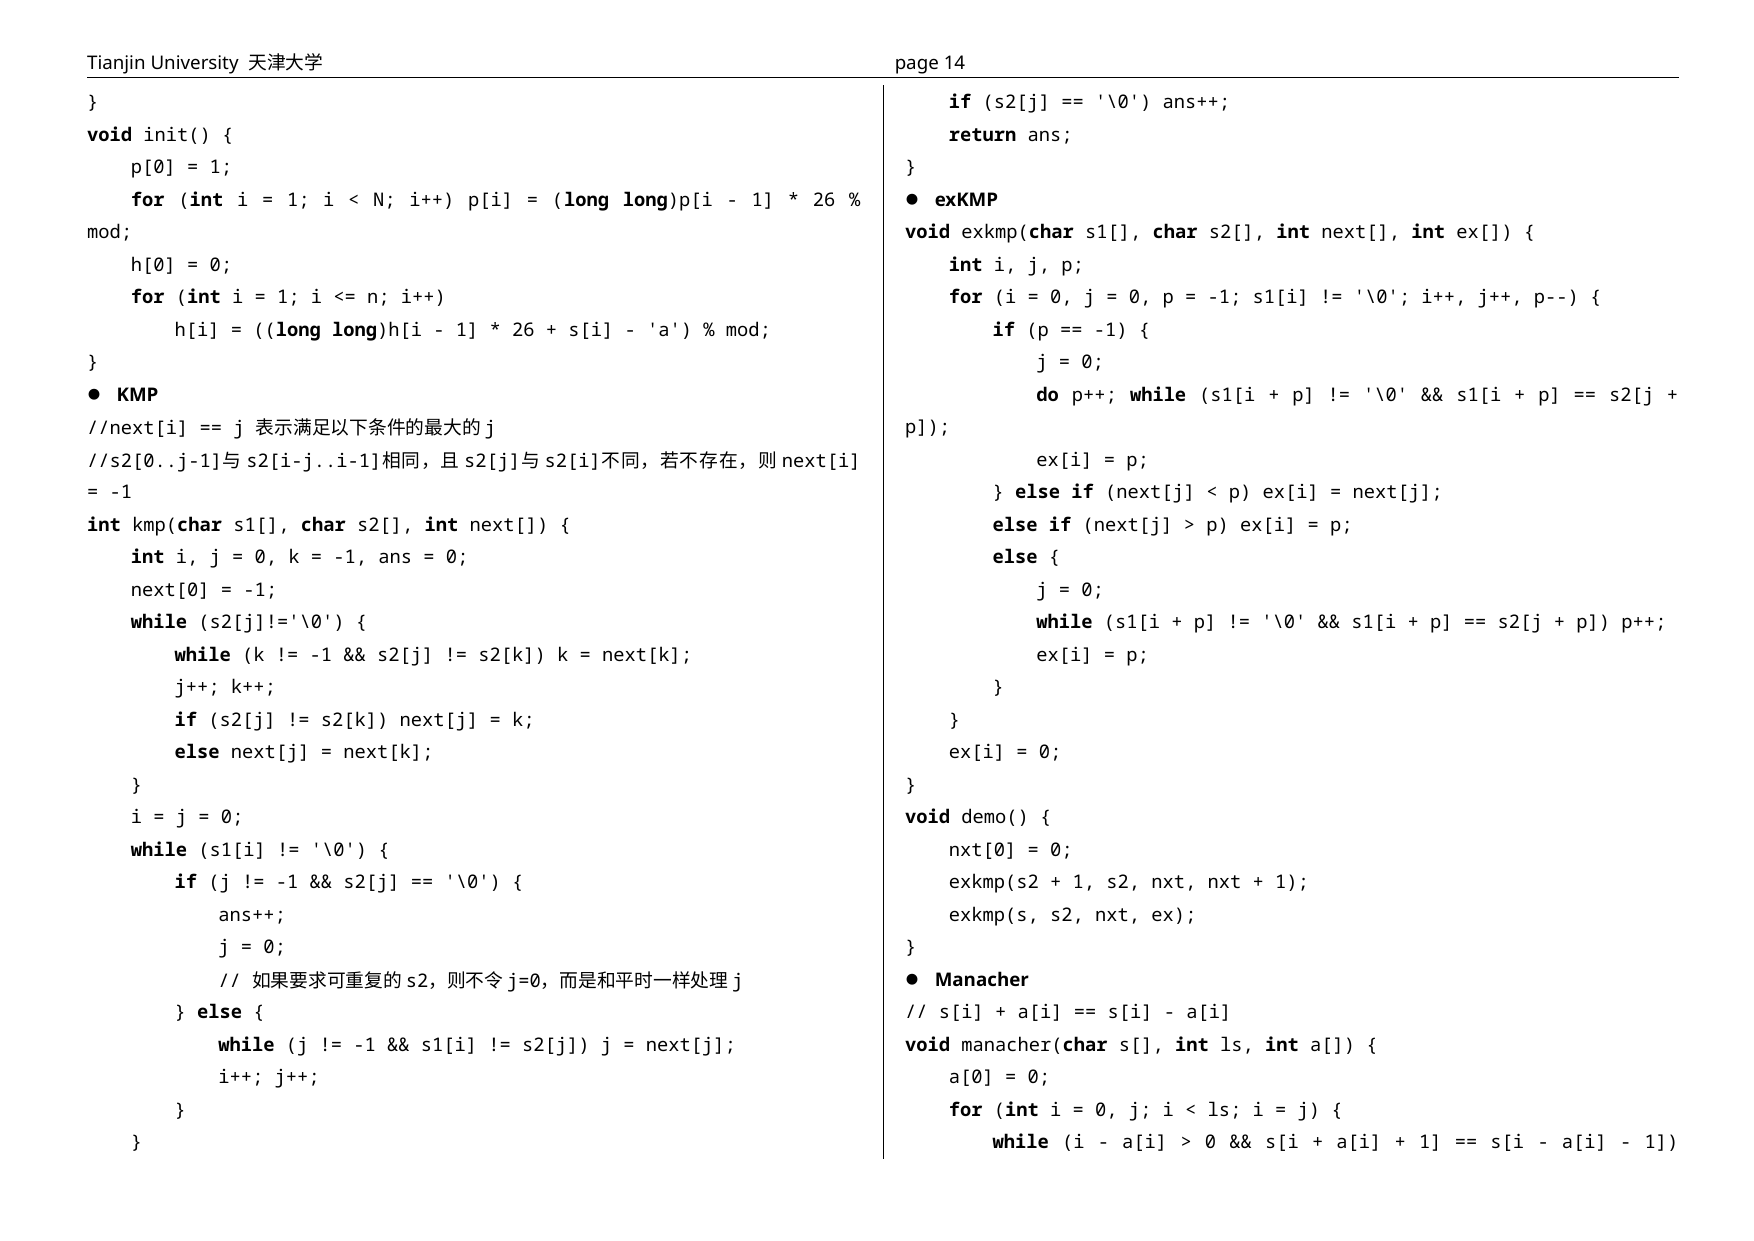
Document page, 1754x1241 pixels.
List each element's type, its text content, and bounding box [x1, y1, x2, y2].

text } [87, 1093, 861, 1125]
text j = 0; [905, 573, 1679, 605]
text // s[i] + a[i] == s[i] - a[i] [905, 995, 1679, 1028]
text i = j = 0; [87, 800, 861, 833]
text j = 0; [905, 345, 1679, 378]
text //s2[0..j-1]与s2[i-j..i-1]相同，且s2[j]与s2[i]不同，若不存在，则next[i] = -1 [87, 443, 861, 508]
text //next[i] == j 表示满足以下条件的最大的j [87, 410, 861, 443]
text for (int i = 0, j; i < ls; i = j) { [905, 1093, 1679, 1125]
text } [905, 930, 1679, 963]
text j++; k++; [87, 670, 861, 703]
text while (j != -1 && s1[i] != s2[j]) j = next[j]; [87, 1028, 861, 1060]
text } else { [87, 995, 861, 1028]
text a[0] = 0; [905, 1060, 1679, 1093]
text else if (next[j] > p) ex[i] = p; [905, 508, 1679, 540]
text nxt[0] = 0; [905, 833, 1679, 865]
text ex[i] = p; [905, 638, 1679, 670]
text while (s1[i + p] != '\0' && s1[i + p] == s2[j + p]) p++; [905, 605, 1679, 638]
text for (int i = 1; i < N; i++) p[i] = (long long)p[i - 1] * 26 % mod; [87, 183, 861, 248]
text // 如果要求可重复的s2，则不令j=0，而是和平时一样处理j [87, 963, 861, 995]
text while (s2[j]!='\0') { [87, 605, 861, 638]
text h[0] = 0; [87, 248, 861, 280]
text while (i - a[i] > 0 && s[i + a[i] + 1] == s[i - a[i] - 1]) a[i]++; [905, 1125, 1679, 1158]
text while (s1[i] != '\0') { [87, 833, 861, 865]
text void exkmp(char s1[], char s2[], int next[], int ex[]) { [905, 215, 1679, 248]
text if (p == -1) { [905, 313, 1679, 345]
text } else if (next[j] < p) ex[i] = next[j]; [905, 475, 1679, 508]
text if (s2[j] == '\0') ans++; [905, 85, 1679, 118]
text } [87, 345, 861, 378]
text if (s2[j] != s2[k]) next[j] = k; [87, 703, 861, 735]
text ex[i] = p; [905, 443, 1679, 475]
text int kmp(char s1[], char s2[], int next[]) { [87, 508, 861, 540]
text h[i] = ((long long)h[i - 1] * 26 + s[i] - 'a') % mod; [87, 313, 861, 345]
text p[0] = 1; [87, 150, 861, 183]
text for (int i = 1; i <= n; i++) [87, 280, 861, 313]
text do p++; while (s1[i + p] != '\0' && s1[i + p] == s2[j + p]); [905, 378, 1679, 443]
text ex[i] = 0; [905, 735, 1679, 768]
text exkmp(s, s2, nxt, ex); [905, 898, 1679, 930]
text next[0] = -1; [87, 573, 861, 605]
text void manacher(char s[], int ls, int a[]) { [905, 1028, 1679, 1060]
text return ans; [905, 118, 1679, 150]
text else { [905, 540, 1679, 573]
text } [87, 768, 861, 800]
text i++; j++; [87, 1060, 861, 1093]
text } [87, 1125, 861, 1158]
text j = 0; [87, 930, 861, 963]
text } [905, 703, 1679, 735]
text for (i = 0, j = 0, p = -1; s1[i] != '\0'; i++, j++, p--) { [905, 280, 1679, 313]
text int i, j, p; [905, 248, 1679, 280]
text while (k != -1 && s2[j] != s2[k]) k = next[k]; [87, 638, 861, 670]
text if (j != -1 && s2[j] == '\0') { [87, 865, 861, 898]
text } [905, 768, 1679, 800]
text } [87, 85, 861, 118]
text int i, j = 0, k = -1, ans = 0; [87, 540, 861, 573]
text else next[j] = next[k]; [87, 735, 861, 768]
subtitle KMP [87, 378, 861, 410]
text void init() { [87, 118, 861, 150]
text ans++; [87, 898, 861, 930]
text } [905, 670, 1679, 703]
text exkmp(s2 + 1, s2, nxt, nxt + 1); [905, 865, 1679, 898]
subtitle exKMP [905, 183, 1679, 215]
subtitle Manacher [905, 963, 1679, 995]
text void demo() { [905, 800, 1679, 833]
text } [905, 150, 1679, 183]
